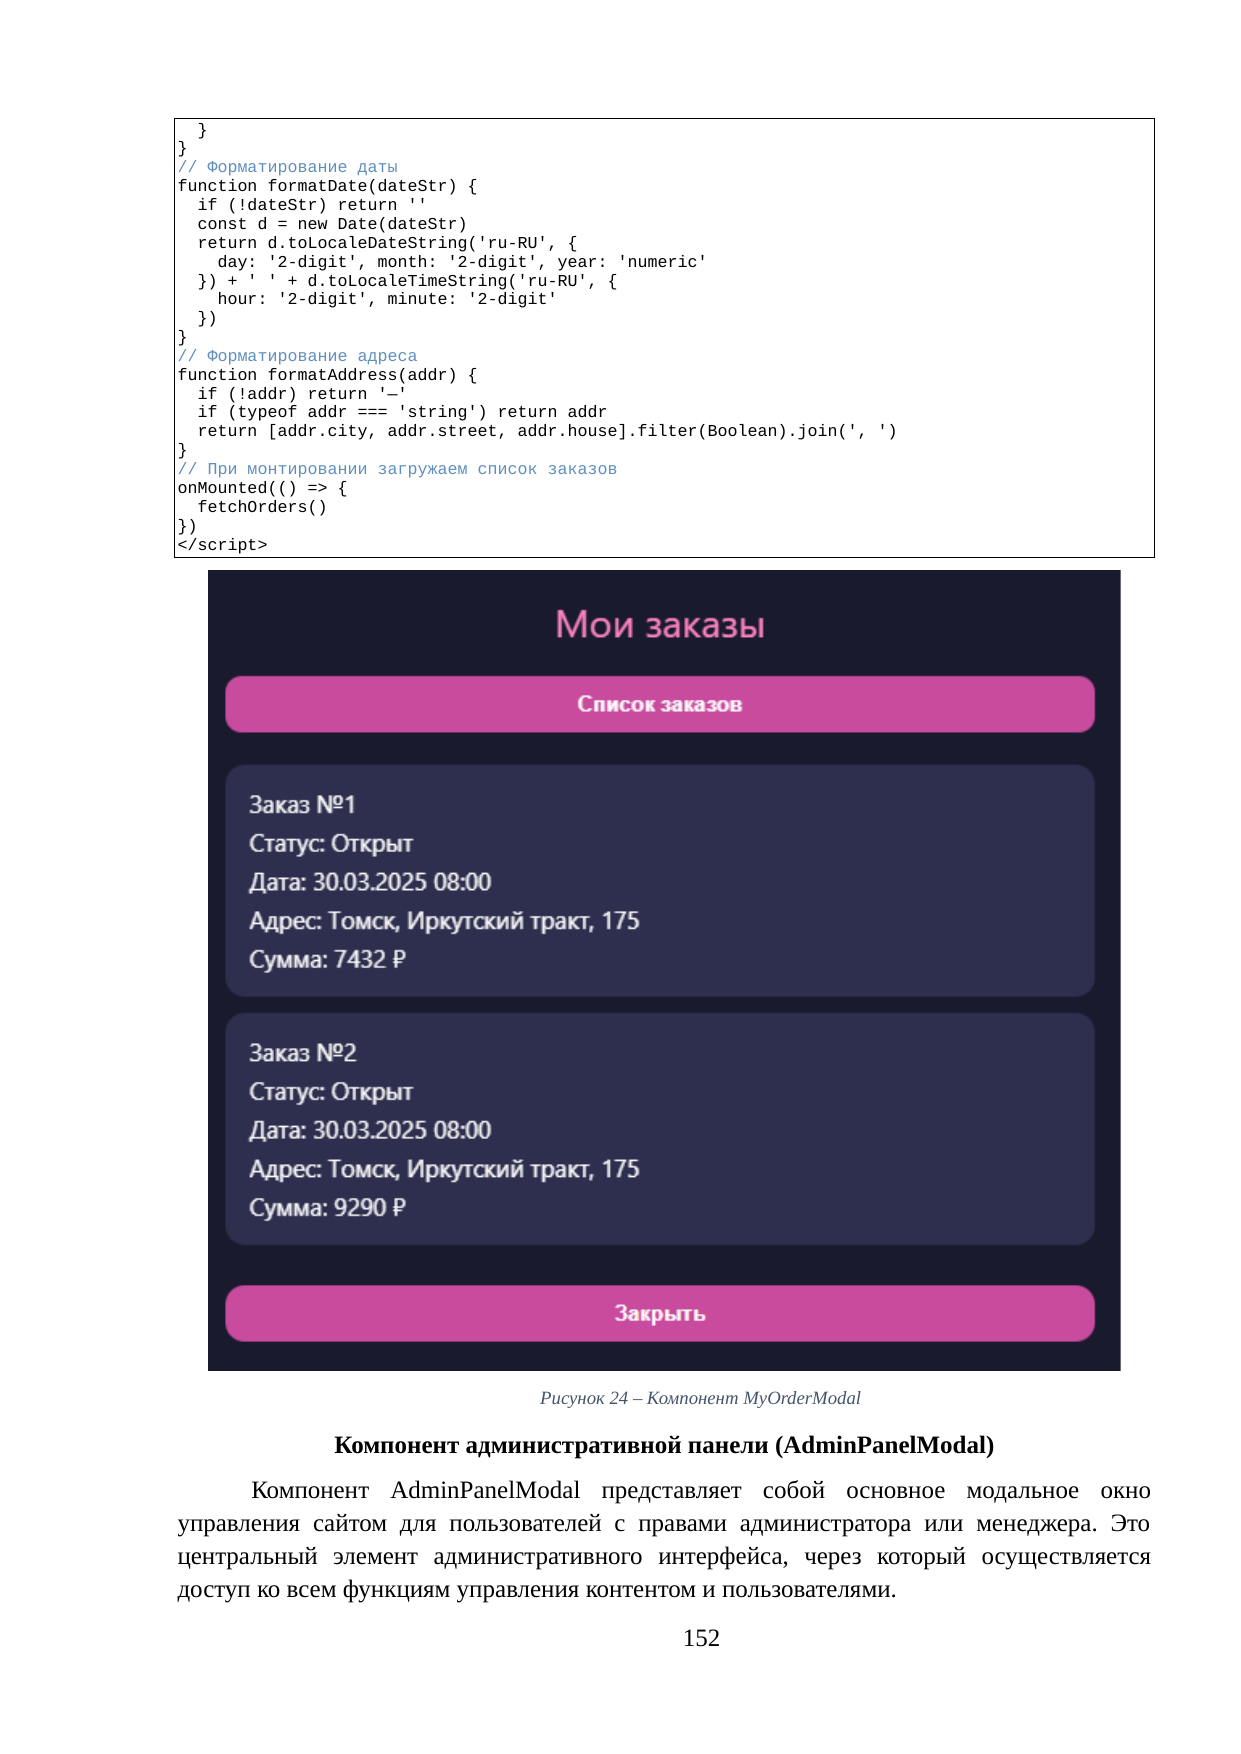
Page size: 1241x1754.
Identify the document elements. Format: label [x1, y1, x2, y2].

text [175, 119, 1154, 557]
picture [208, 570, 1121, 1371]
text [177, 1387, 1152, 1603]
